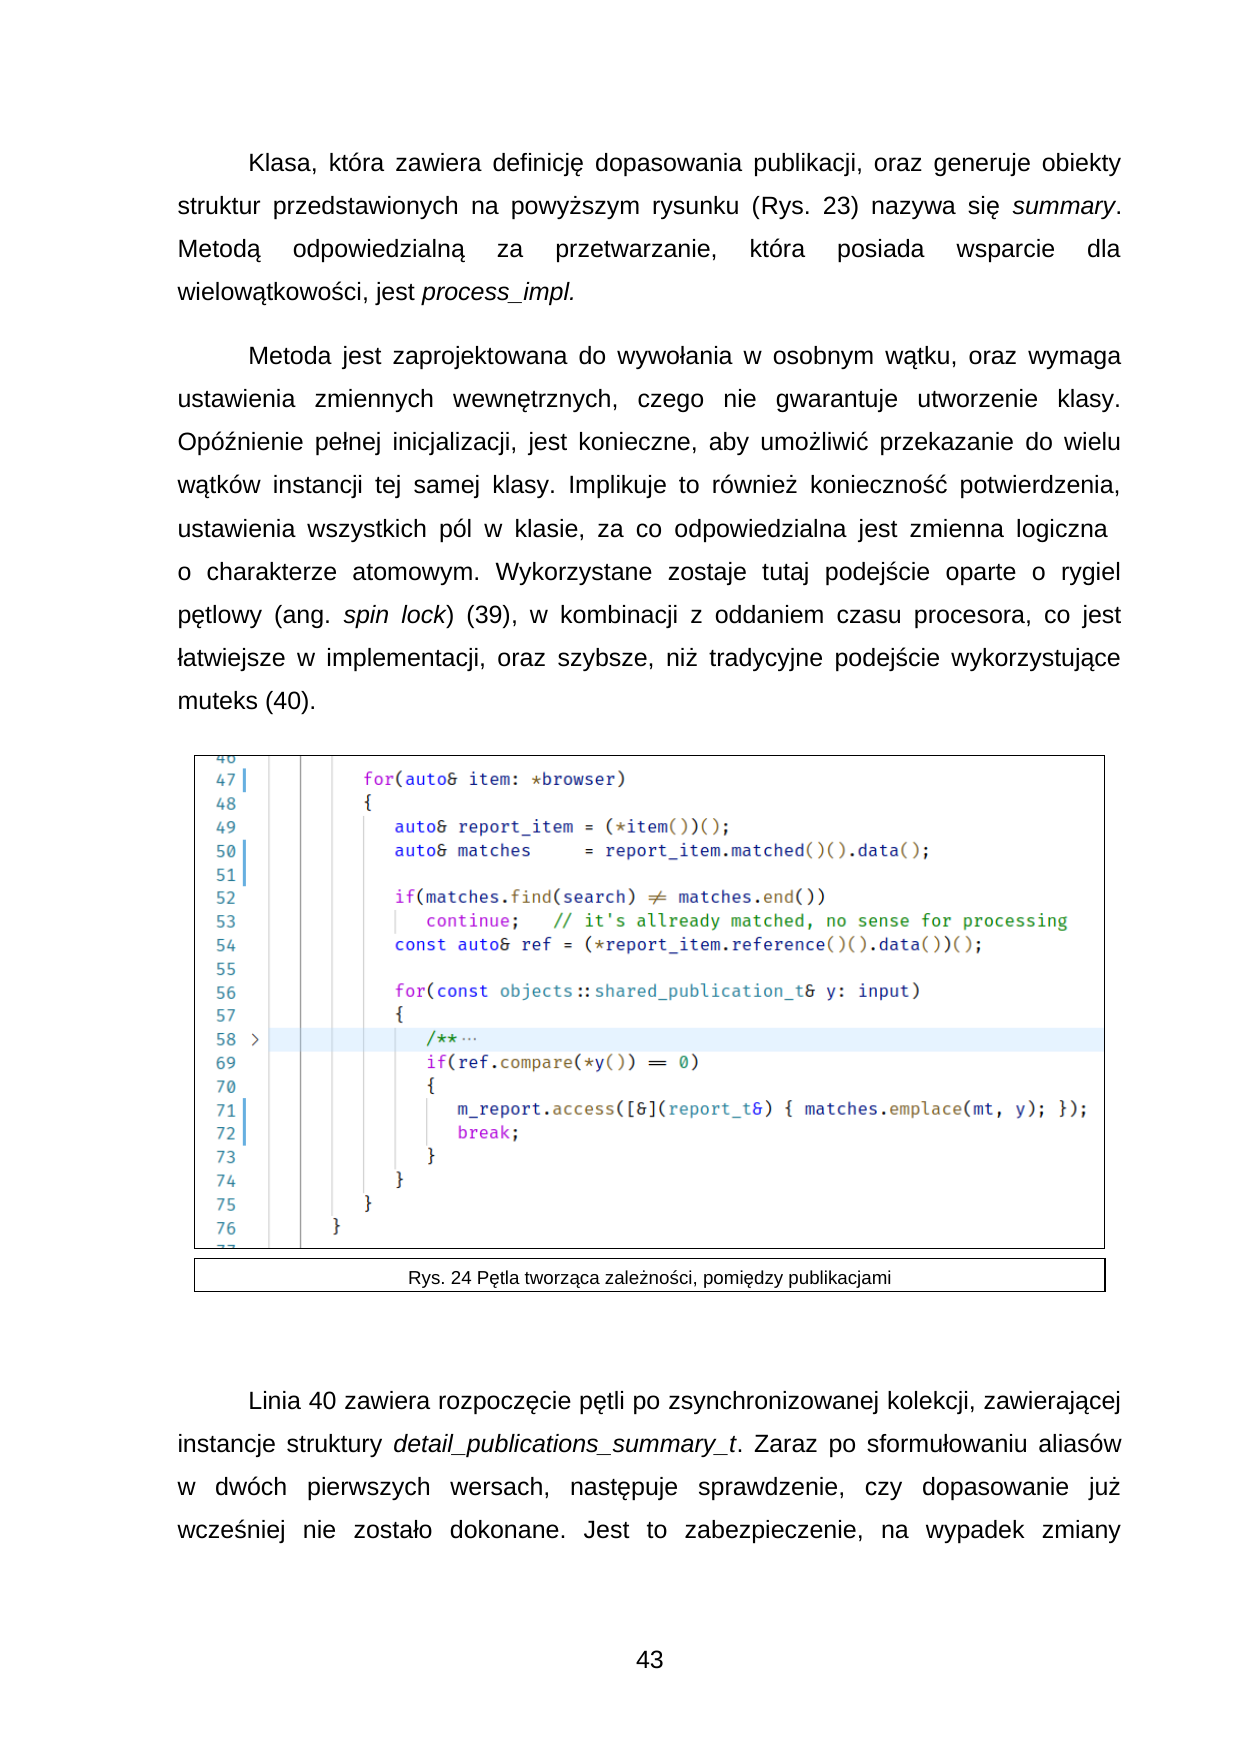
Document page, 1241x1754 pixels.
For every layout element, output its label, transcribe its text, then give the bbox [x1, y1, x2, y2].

text Metoda jest zaprojektowana do wywołania w osobnym wątku, oraz wymaga ustawienia zmiennych wewnętrznych, czego nie gwarantuje utworzenie klasy. Opóźnienie pełnej inicjalizacji, jest konieczne, aby umożliwić przekazanie do wielu wątków instancji tej samej klasy. Implikuje to również konieczność potwierdzenia, ustawienia wszystkich pól w klasie, za co odpowiedzialna jest zmienna logiczna o charakterze atomowym. Wykorzystane zostaje tutaj podejście oparte o rygiel pętlowy (ang. spin lock) , w kombinacji z oddaniem czasu procesora, co jest łatwiejsze w implementacji, oraz szybsze, niż tradycyjne podejście wykorzystujące muteks . [177, 341, 1122, 715]
picture [195, 756, 1104, 1248]
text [177, 750, 1122, 1544]
text Klasa, która zawiera definicję dopasowania publikacji, oraz generuje obiekty struktur przedstawionych na powyższym rysunku (Rys. 23) nazywa się summary. Metodą odpowiedzialną za przetwarzanie, która posiada wsparcie dla wielowątkowości, jest process_impl. [177, 148, 1122, 306]
